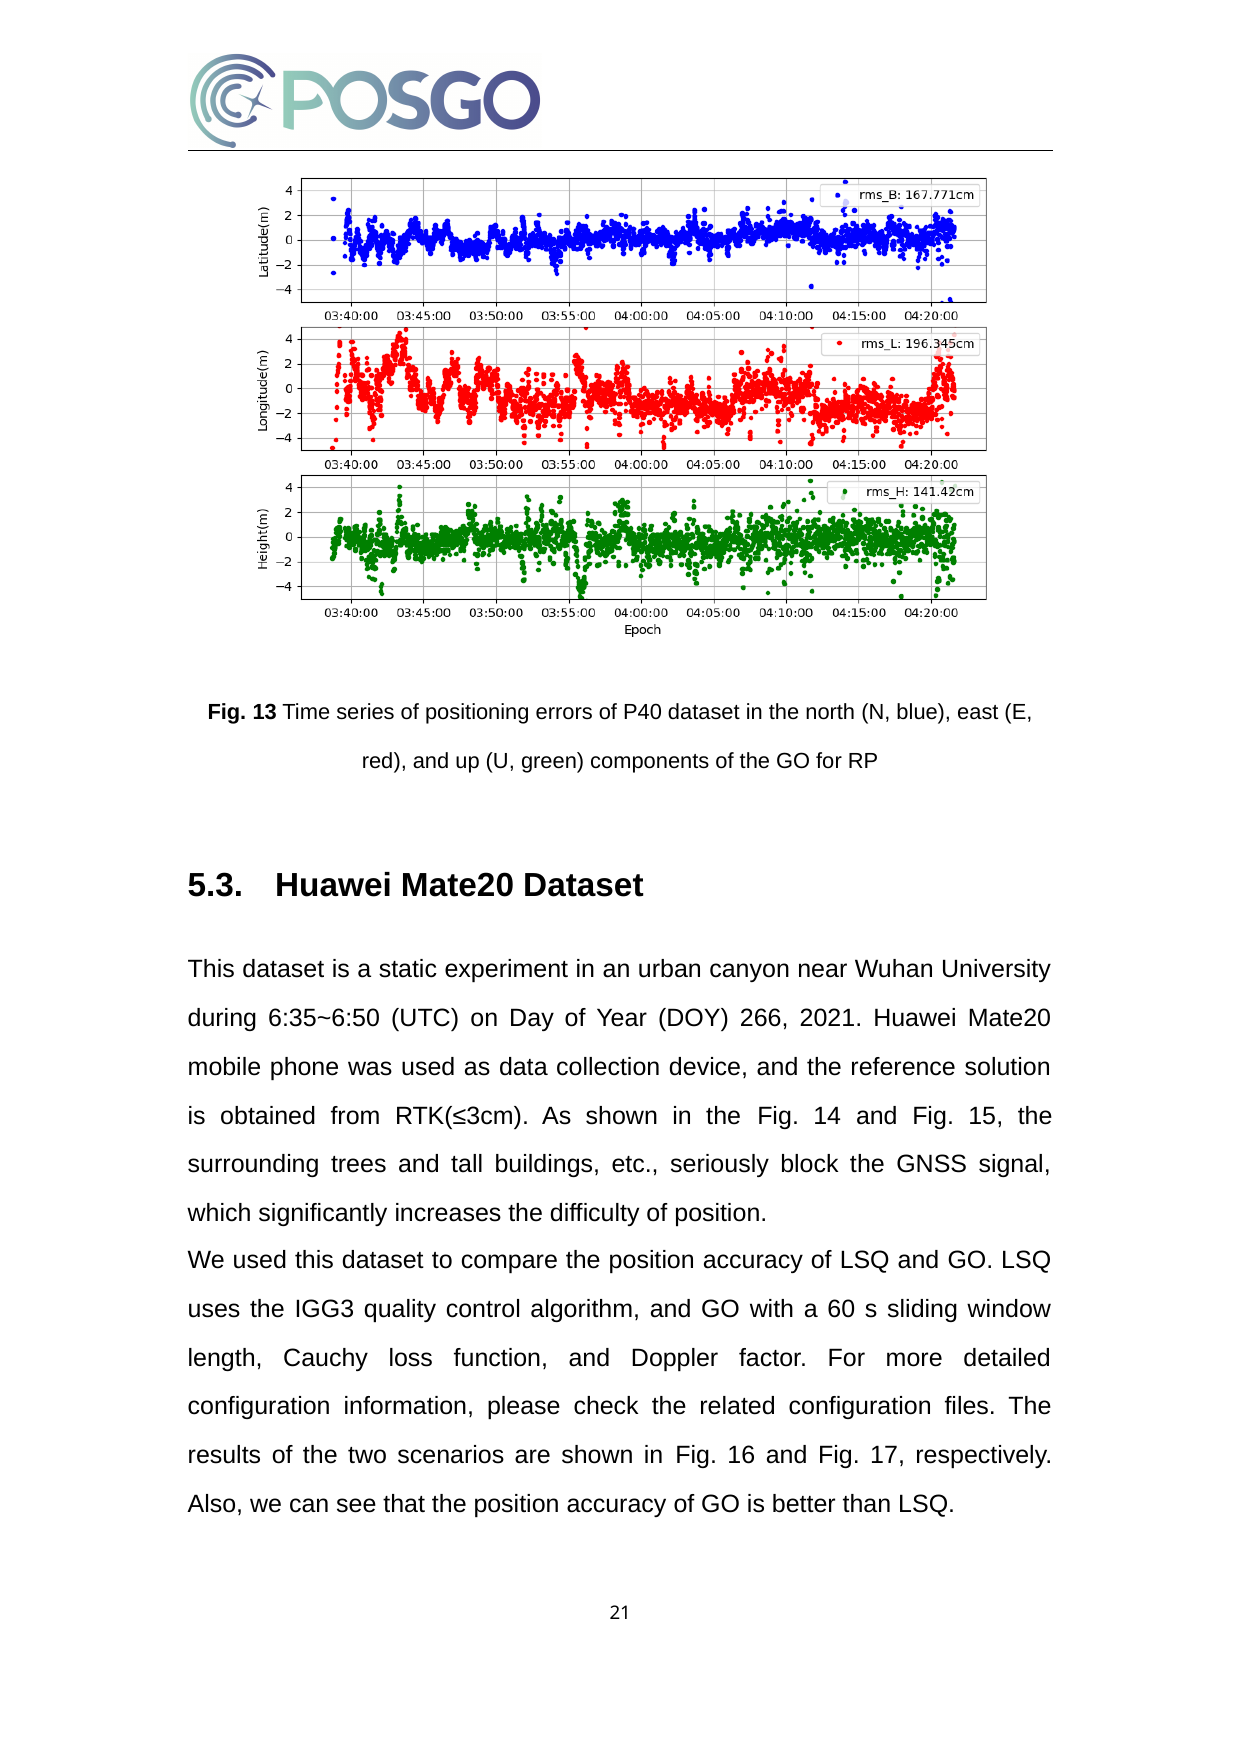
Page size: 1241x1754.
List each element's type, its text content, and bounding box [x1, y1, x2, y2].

text This dataset is a static experiment in an urban canyon near Wuhan University during 6:35~6:50 (UTC) on Day of Year (DOY) 266, 2021. Huawei Mate20 mobile phone was used as data collection device, and the reference solution is obtained from RTK(≤3cm). As shown in the Fig. 14 and Fig. 15, the surrounding trees and tall buildings, etc., seriously block the GNSS signal, which significantly increases the difficulty of position. [187, 953, 1053, 1229]
picture [187, 53, 542, 148]
text Fig. 13 Time series of positioning errors of P40 dataset in the north (N, blue), east (E, red), and up (U, green) components of the GO for RP [187, 695, 1053, 776]
subtitle Huawei Mate20 Dataset [187, 852, 1053, 917]
text We used this dataset to compare the position accuracy of LSQ and GO. LSQ uses the IGG3 quality control algorithm, and GO with a 60 s sliding window length, Cauchy loss function, and Doppler factor. For more detailed configuration information, please check the related configuration files. The results of the two scenarios are shown in Fig. 16 and Fig. 17, respectively. Also, we can see that the position accuracy of GO is better than LSQ. [187, 1243, 1053, 1519]
picture [239, 160, 1002, 654]
